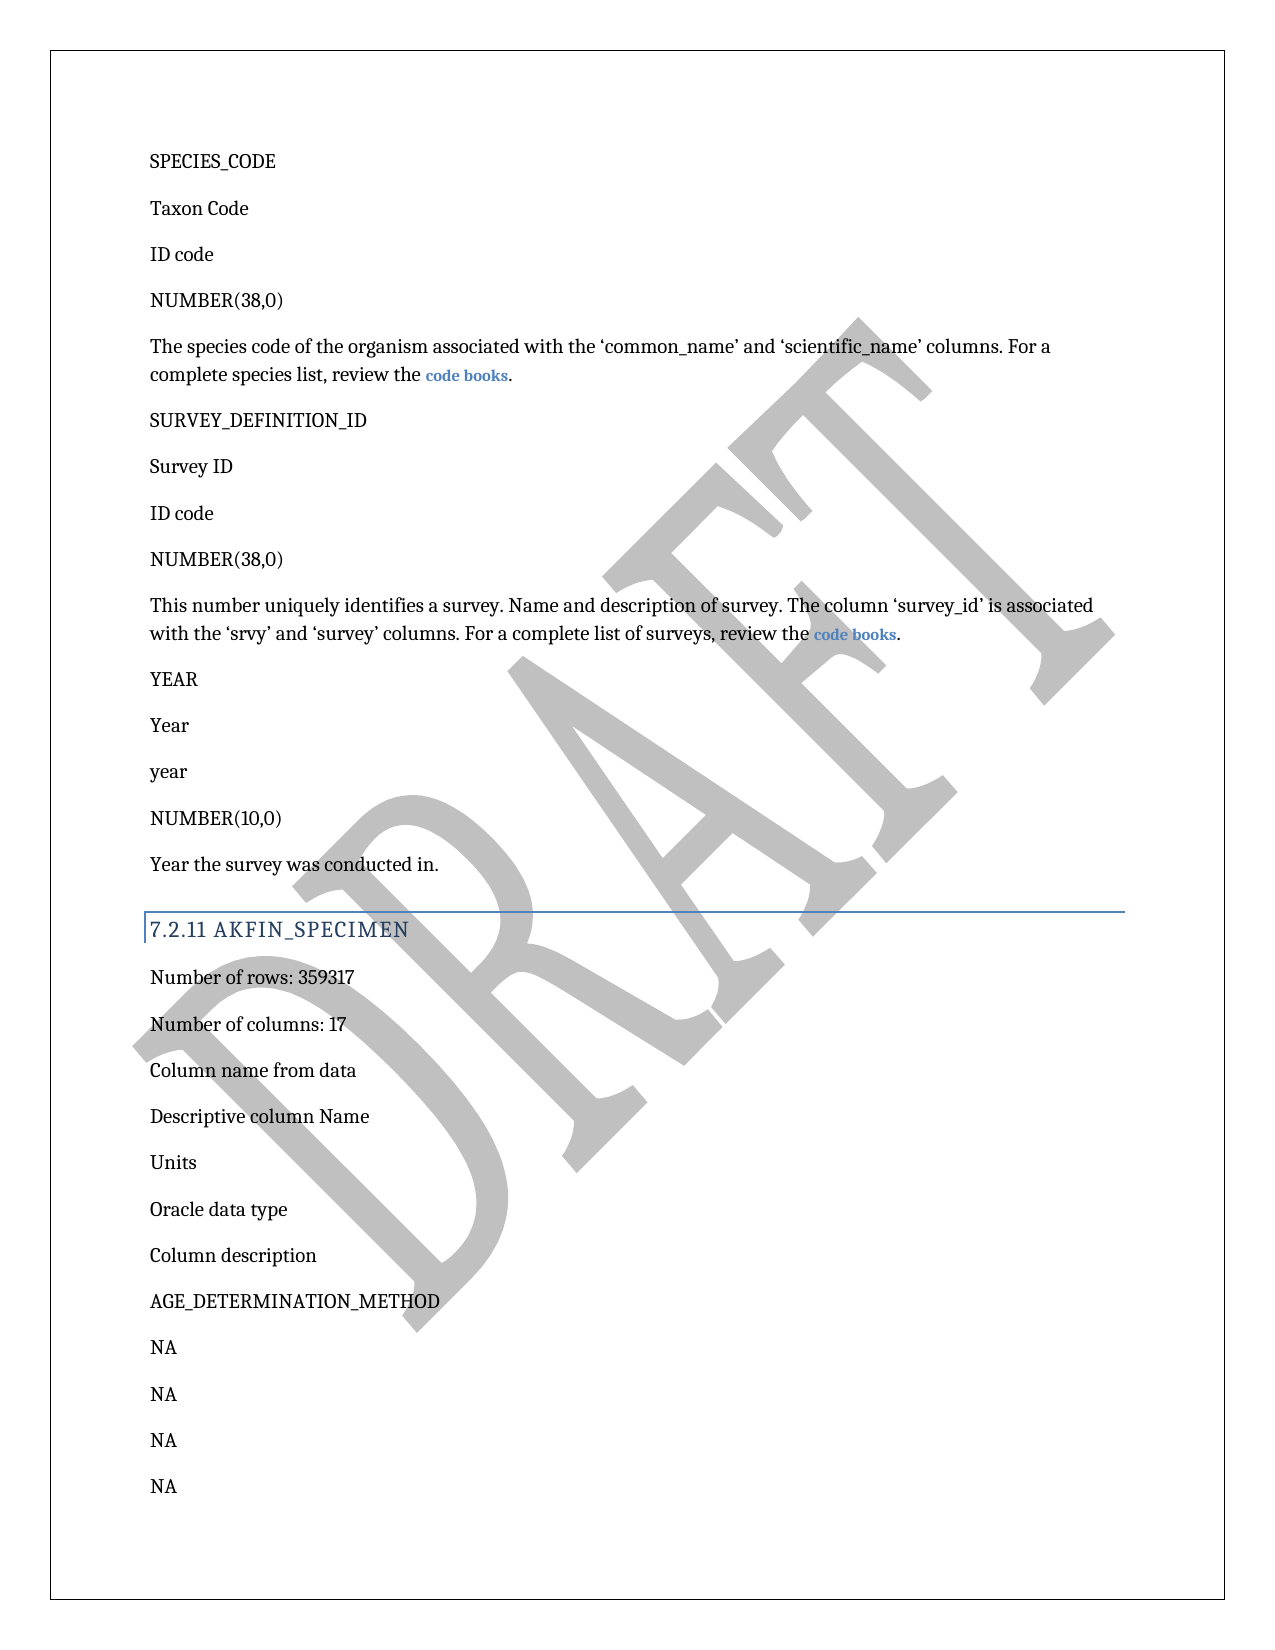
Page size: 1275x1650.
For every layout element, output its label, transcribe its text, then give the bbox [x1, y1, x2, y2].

text Year [150, 714, 1125, 738]
text NUMBER(38,0) [150, 289, 1125, 313]
text NUMBER(38,0) [150, 547, 1125, 571]
text year [150, 760, 1125, 784]
text NA [150, 1382, 1125, 1406]
text Taxon Code [150, 196, 1125, 220]
text SPECIES_CODE [150, 150, 1125, 174]
text Number of rows: 359317 [150, 966, 1125, 990]
text Number of columns: 17 [150, 1012, 1125, 1036]
text Oracle data type [150, 1197, 1125, 1221]
text The species code of the organism associated with the ‘common_name’ and ‘scientific_name’ columns. For a complete species list, review the code books. [150, 335, 1125, 386]
text SURVEY_DEFINITION_ID [150, 409, 1125, 433]
text Survey ID [150, 455, 1125, 479]
text ID code [150, 501, 1125, 525]
subtitle 7.2.11 AKFIN_SPECIMEN [146, 913, 1125, 943]
text AGE_DETERMINATION_METHOD [150, 1290, 1125, 1314]
text Column name from data [150, 1058, 1125, 1082]
text Units [150, 1151, 1125, 1175]
text This number uniquely identifies a survey. Name and description of survey. The column ‘survey_id’ is associated with the ‘srvy’ and ‘survey’ columns. For a complete list of surveys, review the code books. [150, 594, 1125, 645]
text NA [150, 1336, 1125, 1360]
text NA [150, 1428, 1125, 1452]
text Column description [150, 1243, 1125, 1267]
text ID code [150, 242, 1125, 266]
text NA [150, 1475, 1125, 1499]
text Year the survey was conducted in. [150, 852, 1125, 876]
text NUMBER(10,0) [150, 806, 1125, 830]
text YEAR [150, 667, 1125, 691]
text Descriptive column Name [150, 1105, 1125, 1129]
